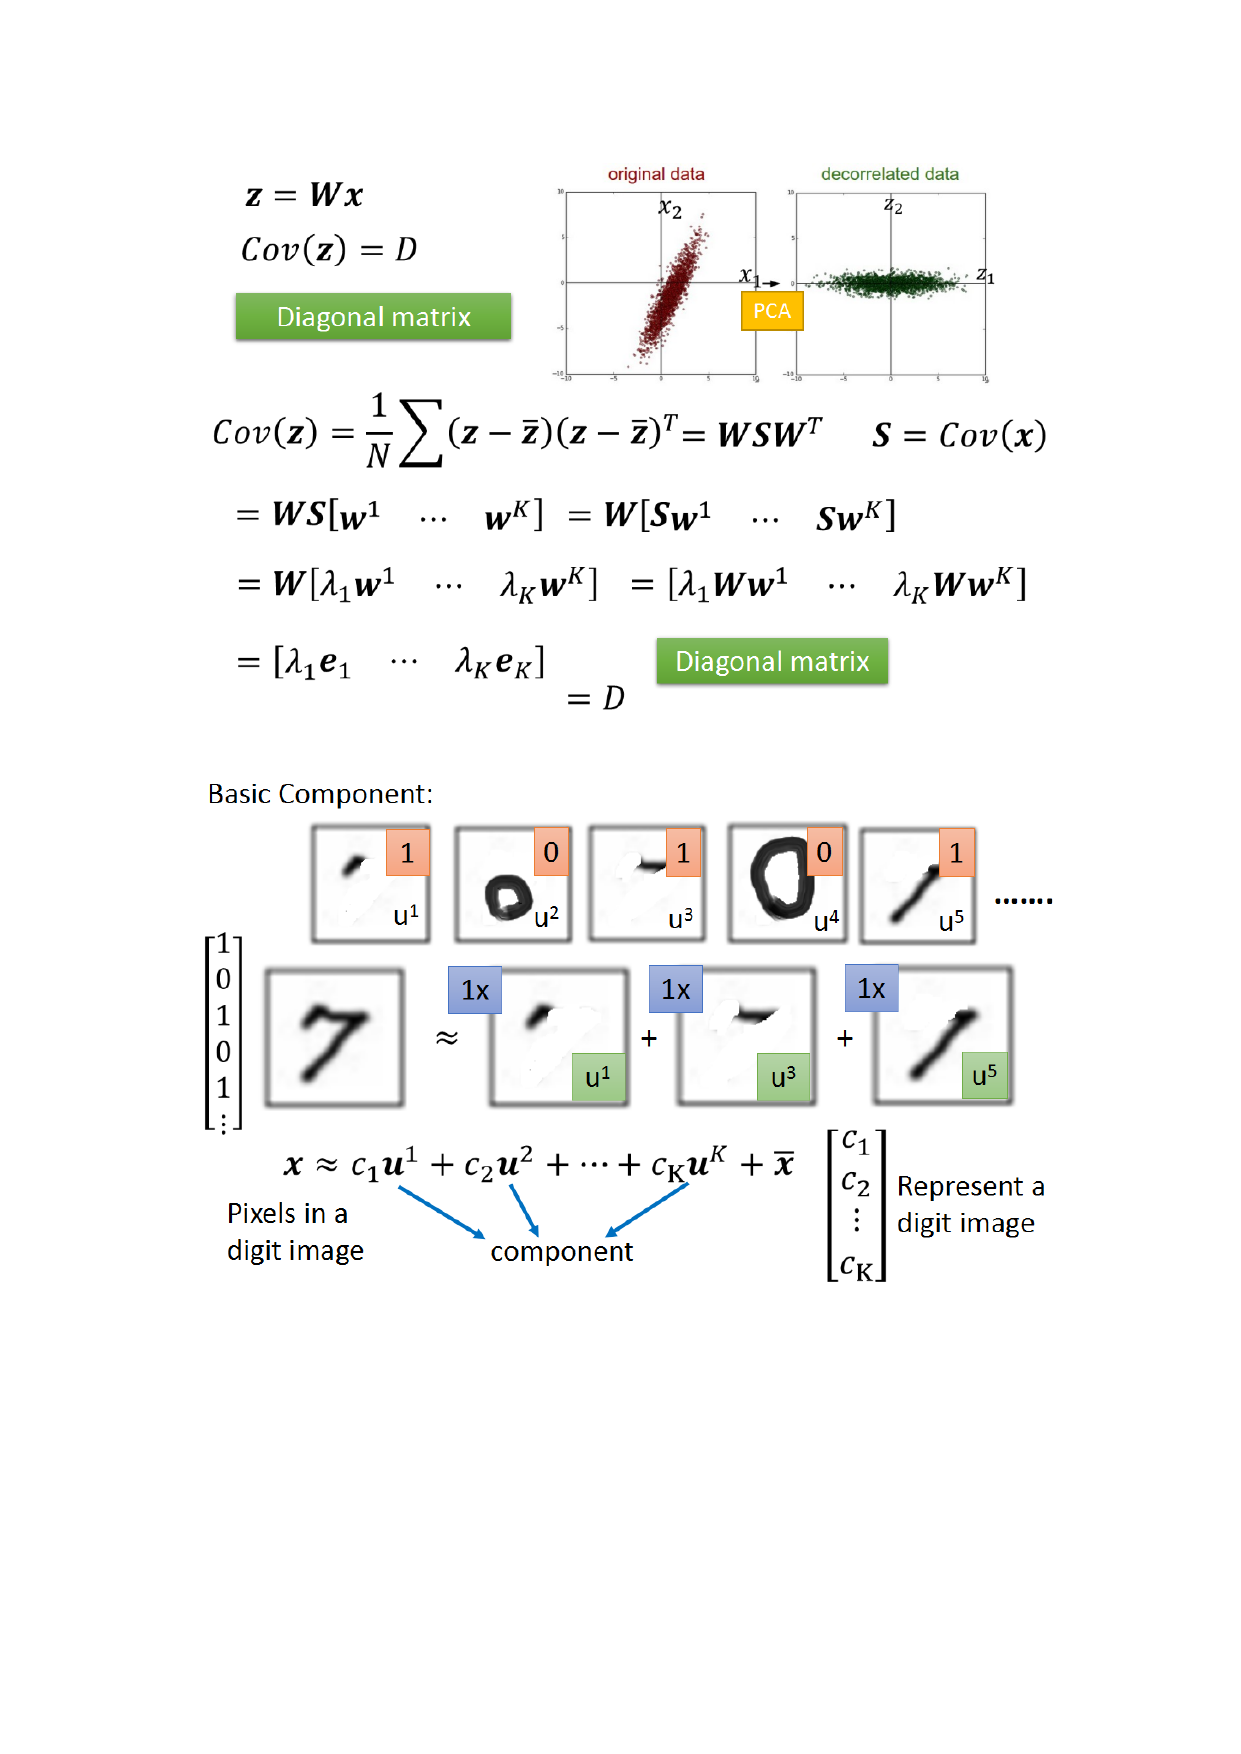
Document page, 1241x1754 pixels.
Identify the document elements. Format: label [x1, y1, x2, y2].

picture [187, 779, 1053, 1297]
picture [187, 162, 1053, 733]
